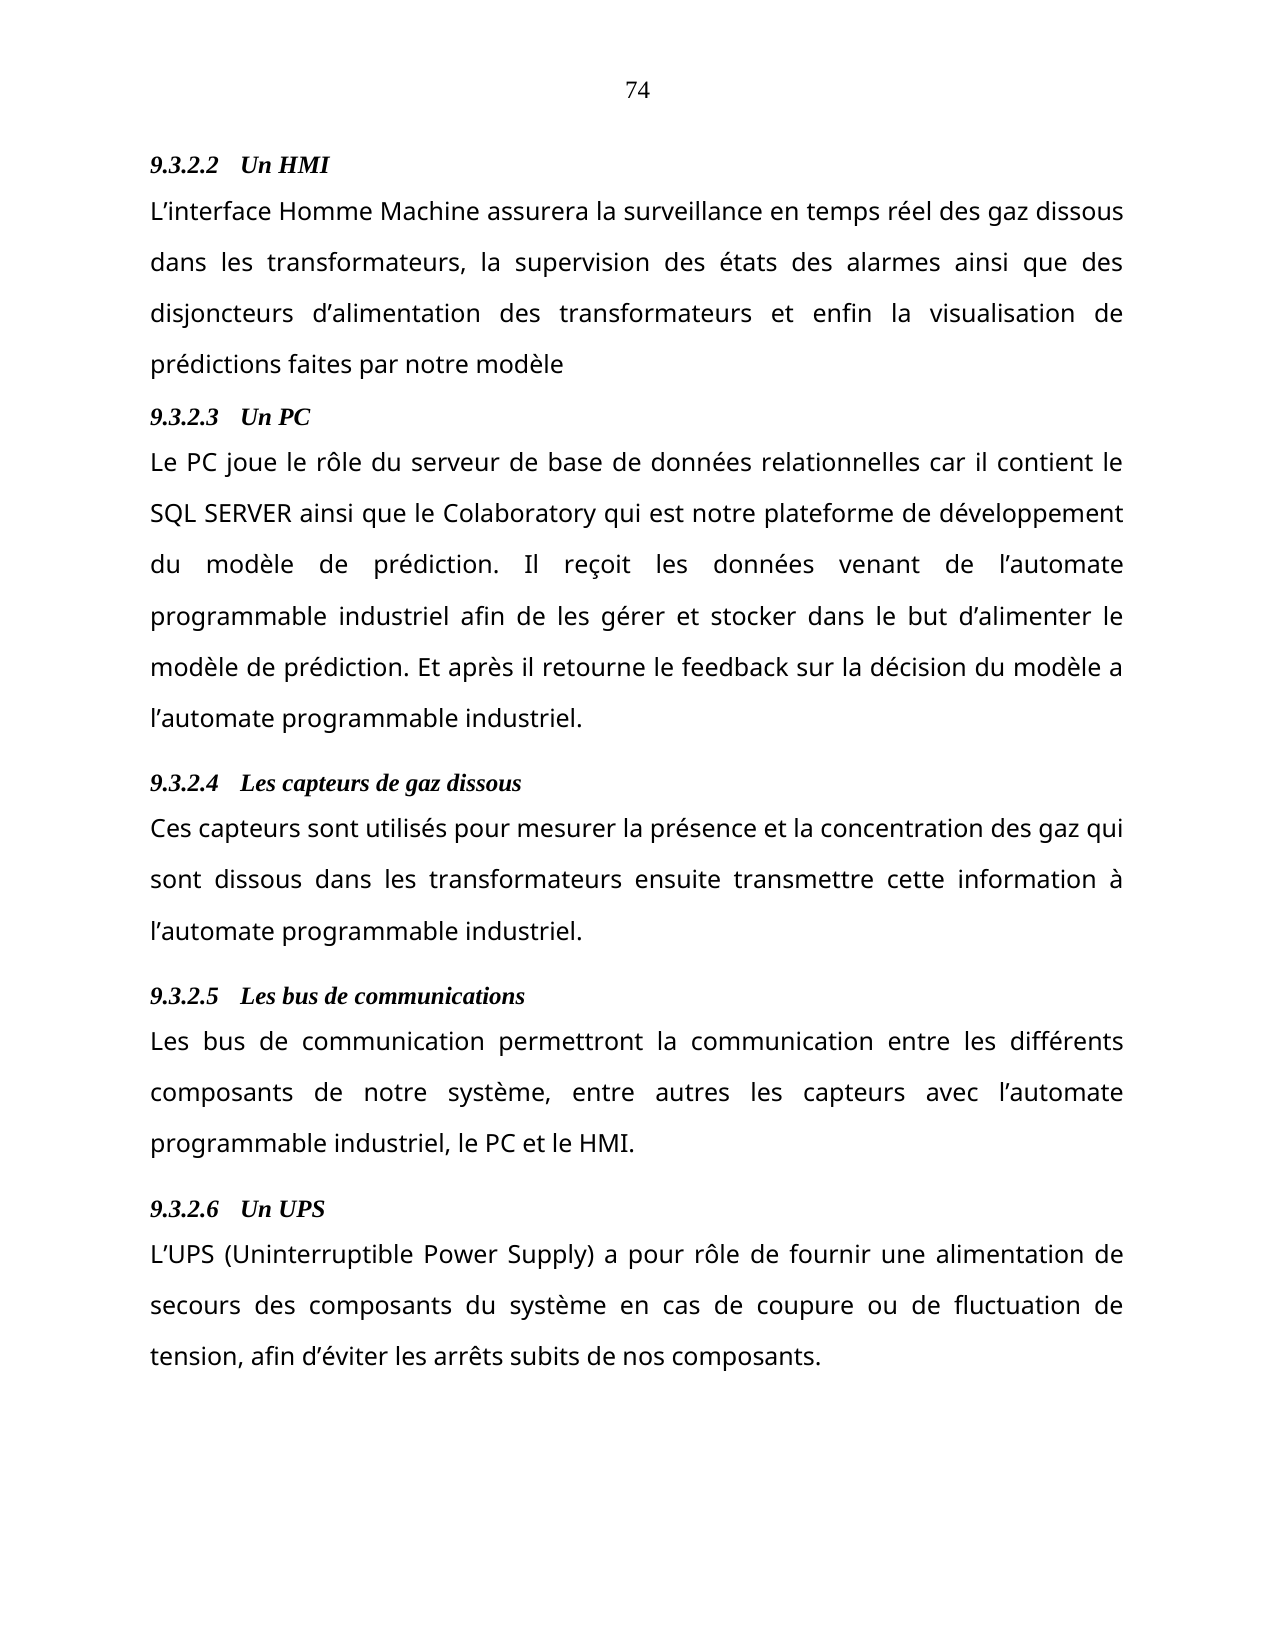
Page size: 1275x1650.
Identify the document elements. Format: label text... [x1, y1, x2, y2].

text Ces capteurs sont utilisés pour mesurer la présence et la concentration des gaz qui sont dissous dans les transformateurs ensuite transmettre cette information à l’automate programmable industriel. [150, 811, 1125, 947]
subtitle Un HMI [150, 150, 1125, 179]
subtitle Un UPS [150, 1194, 1125, 1222]
subtitle Un PC [150, 402, 1125, 431]
text L’interface Homme Machine assurera la surveillance en temps réel des gaz dissous dans les transformateurs, la supervision des états des alarmes ainsi que des disjoncteurs d’alimentation des transformateurs et enfin la visualisation de prédictions faites par notre modèle [150, 193, 1125, 380]
text Le PC joue le rôle du serveur de base de données relationnelles car il contient le SQL SERVER ainsi que le Colaboratory qui est notre plateforme de développement du modèle de prédiction. Il reçoit les données venant de l’automate programmable industriel afin de les gérer et stocker dans le but d’alimenter le modèle de prédiction. Et après il retourne le feedback sur la décision du modèle a l’automate programmable industriel. [150, 445, 1125, 734]
subtitle Les bus de communications [150, 981, 1125, 1009]
text Les bus de communication permettront la communication entre les différents composants de notre système, entre autres les capteurs avec l’automate programmable industriel, le PC et le HMI. [150, 1024, 1125, 1160]
text L’UPS (Uninterruptible Power Supply) a pour rôle de fournir une alimentation de secours des composants du système en cas de coupure ou de fluctuation de tension, afin d’éviter les arrêts subits de nos composants. [150, 1237, 1125, 1373]
subtitle Les capteurs de gaz dissous [150, 768, 1125, 797]
